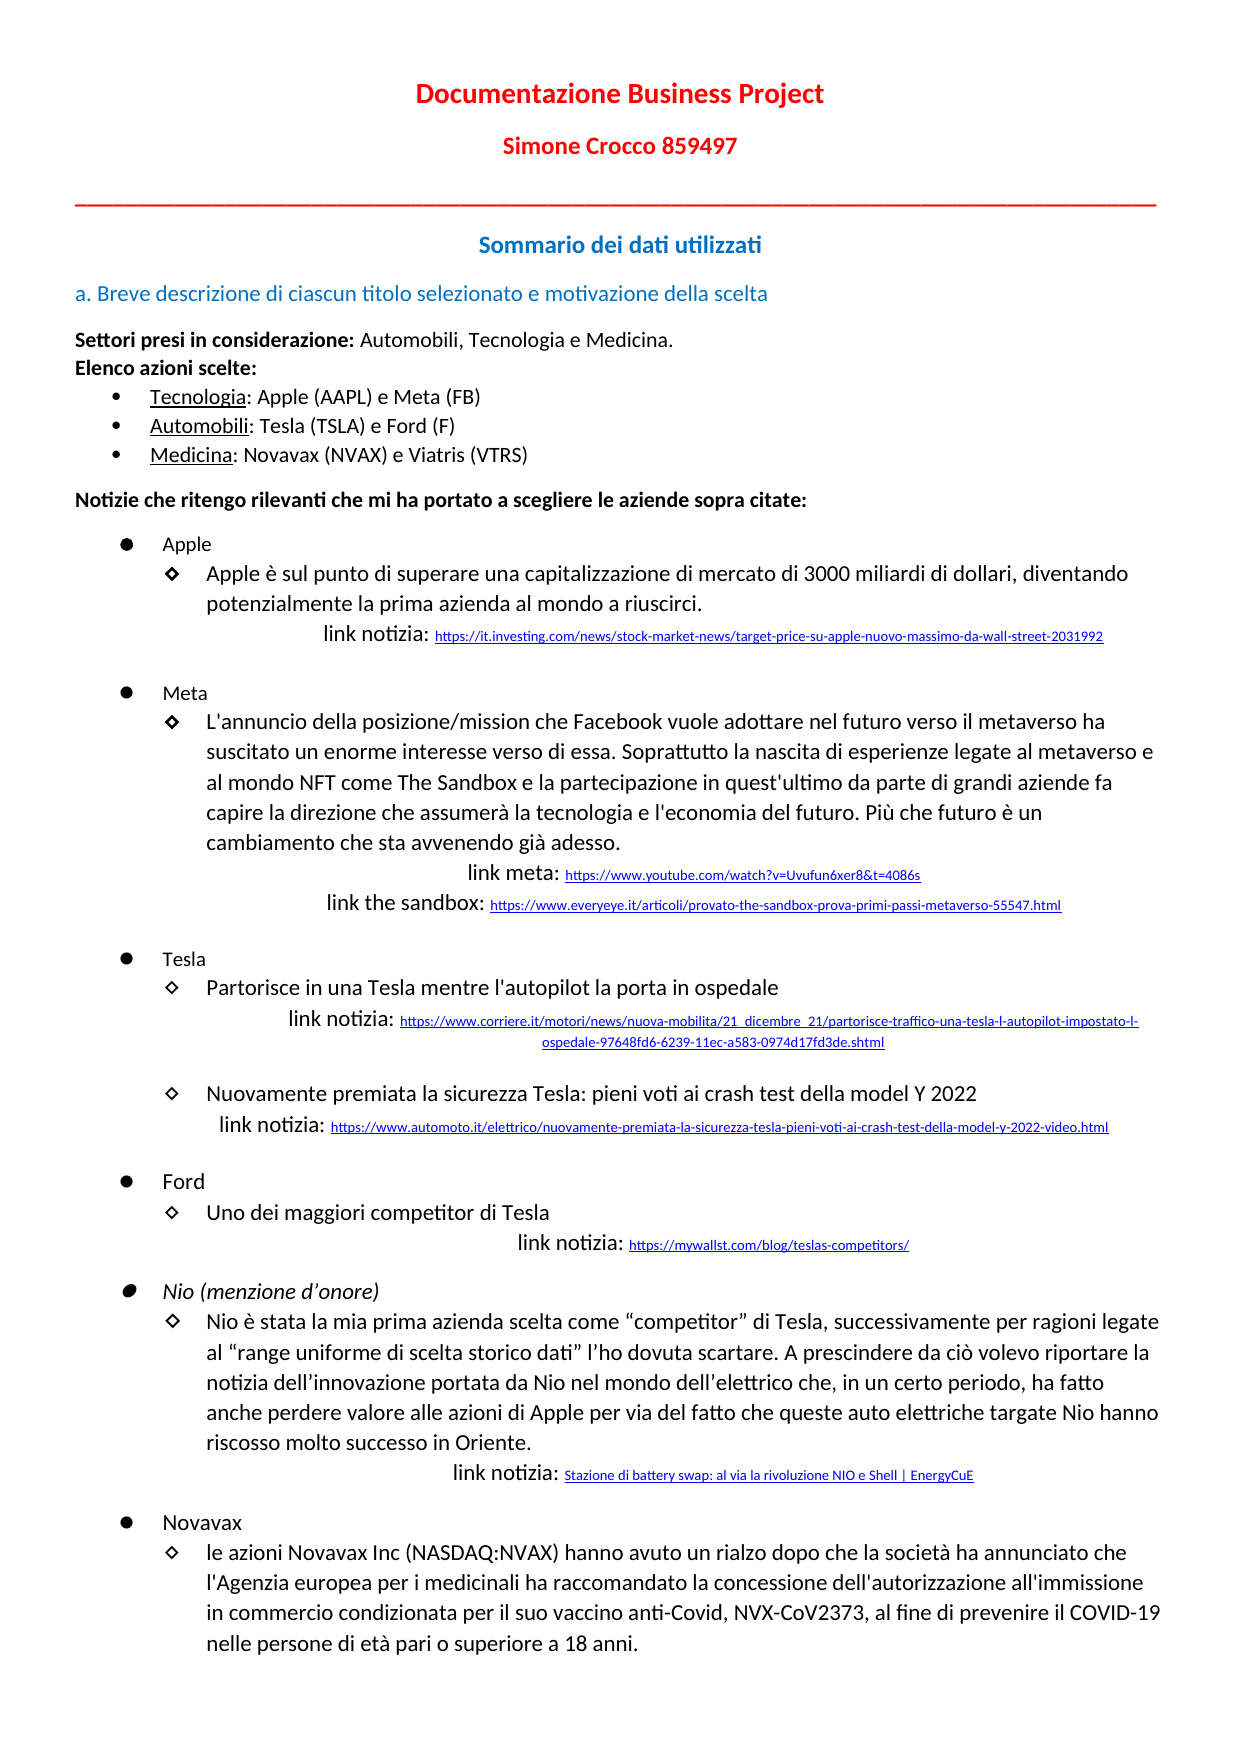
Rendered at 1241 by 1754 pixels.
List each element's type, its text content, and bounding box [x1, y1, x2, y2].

list Elenco azioni scelte: [75, 354, 1165, 381]
text a. Breve descrizione di ciascun titolo selezionato e motivazione della scelta [75, 279, 1165, 307]
list link notizia: https://it.investing.com/news/stock-market-news/target-price-su-apple-nuovo-massimo-da-wall-street-2031992 [261, 619, 1165, 647]
list Apple è sul punto di superare una capitalizzazione di mercato di 3000 miliardi di dollari, diventando potenzialmente la prima azienda al mondo a riuscirci. [162, 559, 1165, 617]
list Automobili: Tesla (TSLA) e Ford (F) [112, 412, 1165, 439]
list link notizia: https://mywallst.com/blog/teslas-competitors/ [261, 1228, 1165, 1256]
list L'annuncio della posizione/mission che Facebook vuole adottare nel futuro verso il metaverso ha suscitato un enorme interesse verso di essa. Soprattutto la nascita di esperienze legate al metaverso e al mondo NFT come The Sandbox e la partecipazione in quest'ultimo da parte di grandi aziende fa capire la direzione che assumerà la tecnologia e l'economia del futuro. Più che futuro è un cambiamento che sta avvenendo già adesso. [162, 707, 1165, 856]
list link notizia: https://www.automoto.it/elettrico/nuovamente-premiata-la-sicurezza-tesla-pieni-voti-ai-crash-test-della-model-y-2022-video.html [162, 1110, 1165, 1138]
list Nuovamente premiata la sicurezza Tesla: pieni voti ai crash test della model Y 2022 [162, 1079, 1165, 1108]
list Uno dei maggiori competitor di Tesla [162, 1198, 1165, 1226]
list Ford [119, 1167, 1165, 1195]
list Novavax [119, 1508, 1165, 1536]
text Simone Crocco 859497 [75, 130, 1165, 161]
text Sommario dei dati utilizzati [75, 229, 1165, 260]
list Medicina: Novavax (NVAX) e Viatris (VTRS) [112, 441, 1165, 467]
list Tesla [119, 946, 1165, 971]
list Nio (menzione d’onore) [119, 1277, 1165, 1305]
list Tecnologia: Apple (AAPL) e Meta (FB) [112, 383, 1165, 410]
list link notizia: https://www.corriere.it/motori/news/nuova-mobilita/21_dicembre_21/partorisce-traffico-una-tesla-l-autopilot-impostato-l-ospedale-97648fd6-6239-11ec-a583-0974d17fd3de.shtml [261, 1004, 1165, 1051]
list Nio è stata la mia prima azienda scelta come “competitor” di Tesla, successivamente per ragioni legate al “range uniforme di scelta storico dati” l’ho dovuta scartare. A prescindere da ciò volevo riportare la notizia dell’innovazione portata da Nio nel mondo dell’elettrico che, in un certo periodo, ha fatto anche perdere valore alle azioni di Apple per via del fatto che queste auto elettriche targate Nio hanno riscosso molto successo in Oriente. [162, 1307, 1165, 1456]
list Meta [119, 680, 1165, 705]
text Notizie che ritengo rilevanti che mi ha portato a scegliere le aziende sopra citate: [75, 486, 1165, 513]
list link meta: https://www.youtube.com/watch?v=Uvufun6xer8&t=4086s [149, 858, 1165, 886]
list link the sandbox: https://www.everyeye.it/articoli/provato-the-sandbox-prova-primi-passi-metaverso-55547.html [149, 888, 1165, 916]
text Documentazione Business Project [75, 75, 1165, 111]
list le azioni Novavax Inc (NASDAQ:NVAX) hanno avuto un rialzo dopo che la società ha annunciato che l'Agenzia europea per i medicinali ha raccomandato la concessione dell'autorizzazione all'immissione in commercio condizionata per il suo vaccino anti-Covid, NVX-CoV2373, al fine di prevenire il COVID-19 nelle persone di età pari o superiore a 18 anni. [162, 1538, 1165, 1657]
text _______________________________________________________________________________________ [75, 180, 1165, 210]
list Apple [119, 532, 1165, 557]
list link notizia: Stazione di battery swap: al via la rivoluzione NIO e Shell | EnergyCuE [261, 1458, 1165, 1486]
list Settori presi in considerazione: Automobili, Tecnologia e Medicina. [75, 326, 1165, 352]
list Partorisce in una Tesla mentre l'autopilot la porta in ospedale [162, 973, 1165, 1001]
